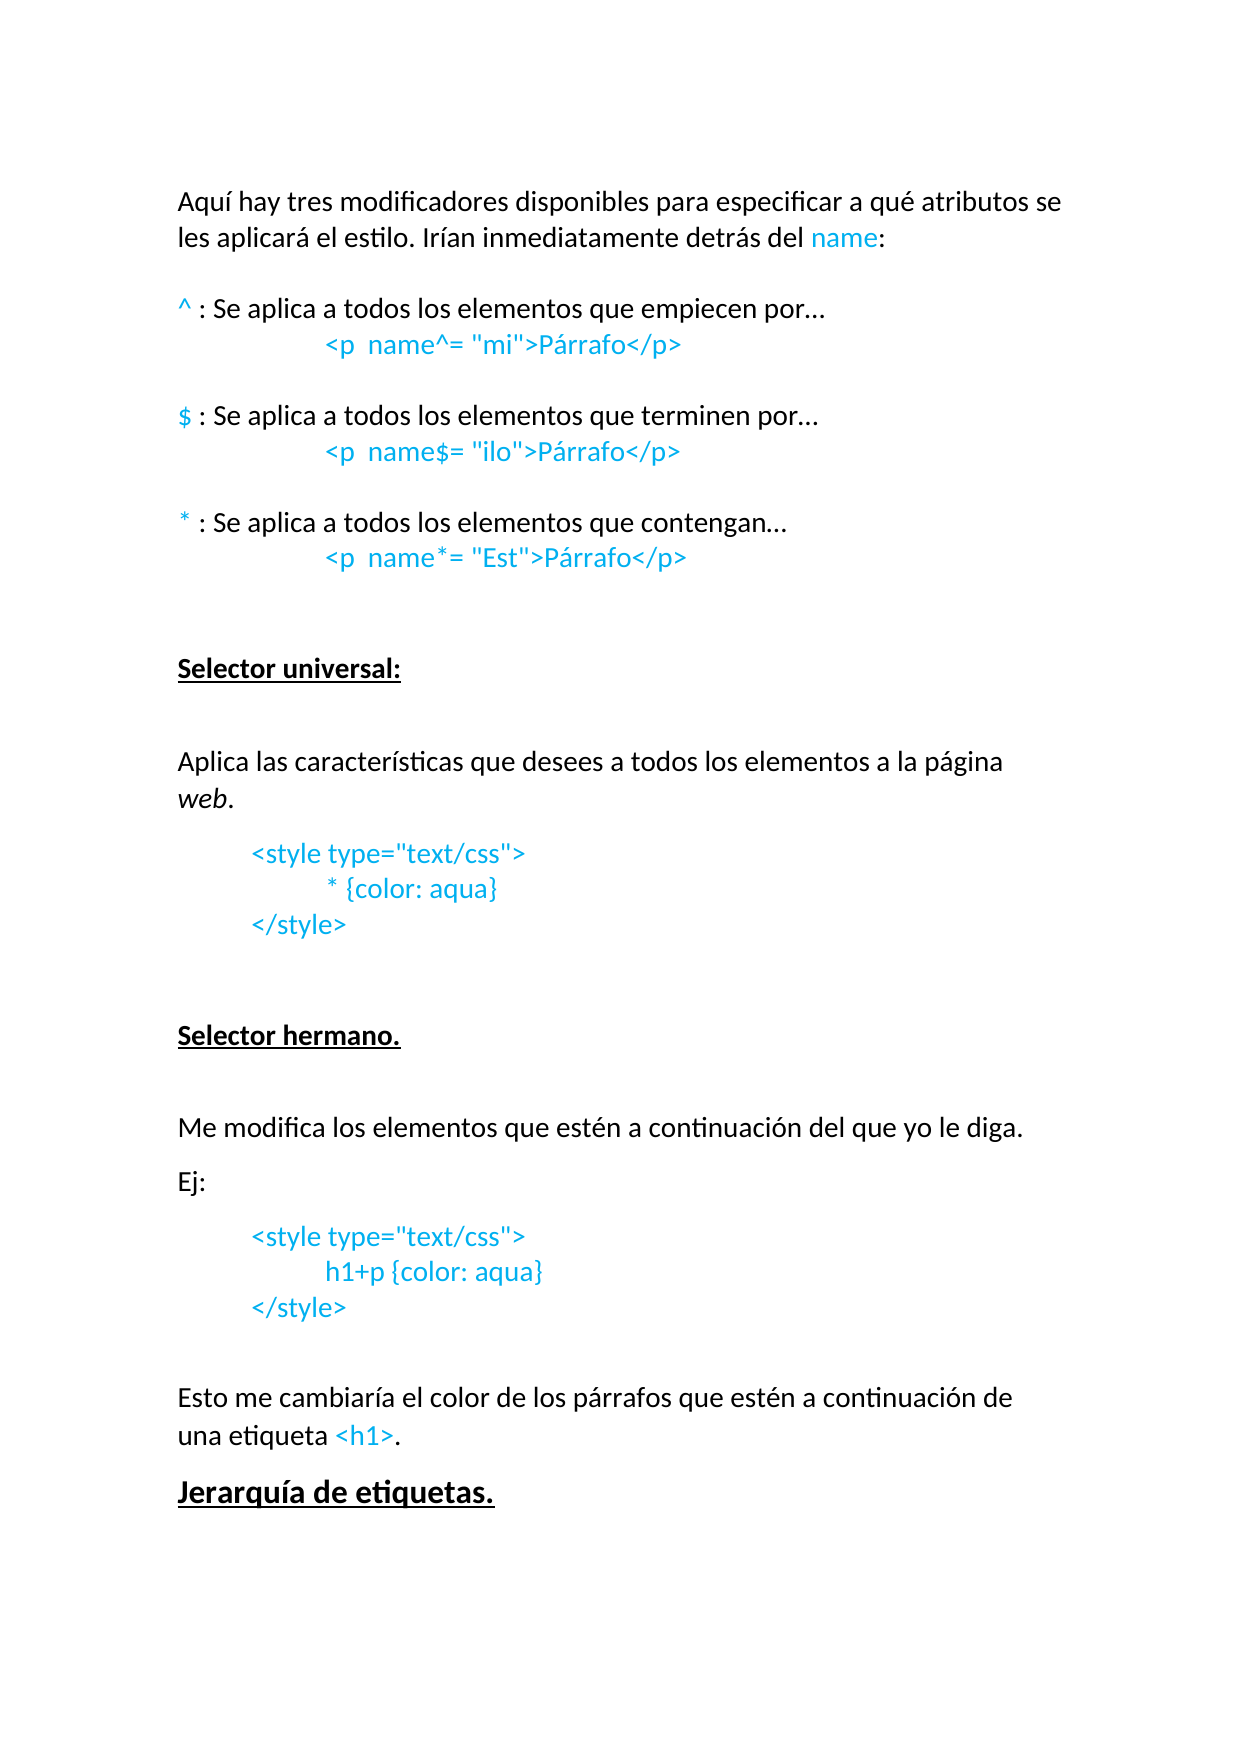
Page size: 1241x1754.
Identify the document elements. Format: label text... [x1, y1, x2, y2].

text <p name*= "Est">Párrafo</p> [177, 539, 1063, 575]
text Esto me cambiaría el color de los párrafos que estén a continuación de una etiqueta <h1>. [177, 1379, 1063, 1452]
text </style> [177, 906, 1063, 942]
text Aquí hay tres modificadores disponibles para especificar a qué atributos se les aplicará el estilo. Irían inmediatamente detrás del name: [177, 183, 1063, 254]
text Aplica las características que desees a todos los elementos a la página web. [177, 743, 1063, 816]
text ^ : Se aplica a todos los elementos que empiecen por… [177, 290, 1063, 326]
text <style type="text/css"> [177, 1218, 1063, 1253]
text Ej: [177, 1163, 1063, 1199]
text <style type="text/css"> [177, 835, 1063, 870]
text * {color: aqua} [177, 870, 1063, 906]
subtitle Selector universal: [177, 651, 1063, 686]
subtitle Jerarquía de etiquetas. [177, 1471, 1063, 1512]
text * : Se aplica a todos los elementos que contengan… [177, 504, 1063, 539]
text <p name$= "ilo">Párrafo</p> [177, 433, 1063, 468]
text $ : Se aplica a todos los elementos que terminen por… [177, 397, 1063, 433]
subtitle Selector hermano. [177, 1017, 1063, 1053]
text Me modifica los elementos que estén a continuación del que yo le diga. [177, 1109, 1063, 1145]
text <p name^= "mi">Párrafo</p> [177, 326, 1063, 361]
text </style> [177, 1289, 1063, 1325]
text h1+p {color: aqua} [177, 1253, 1063, 1289]
